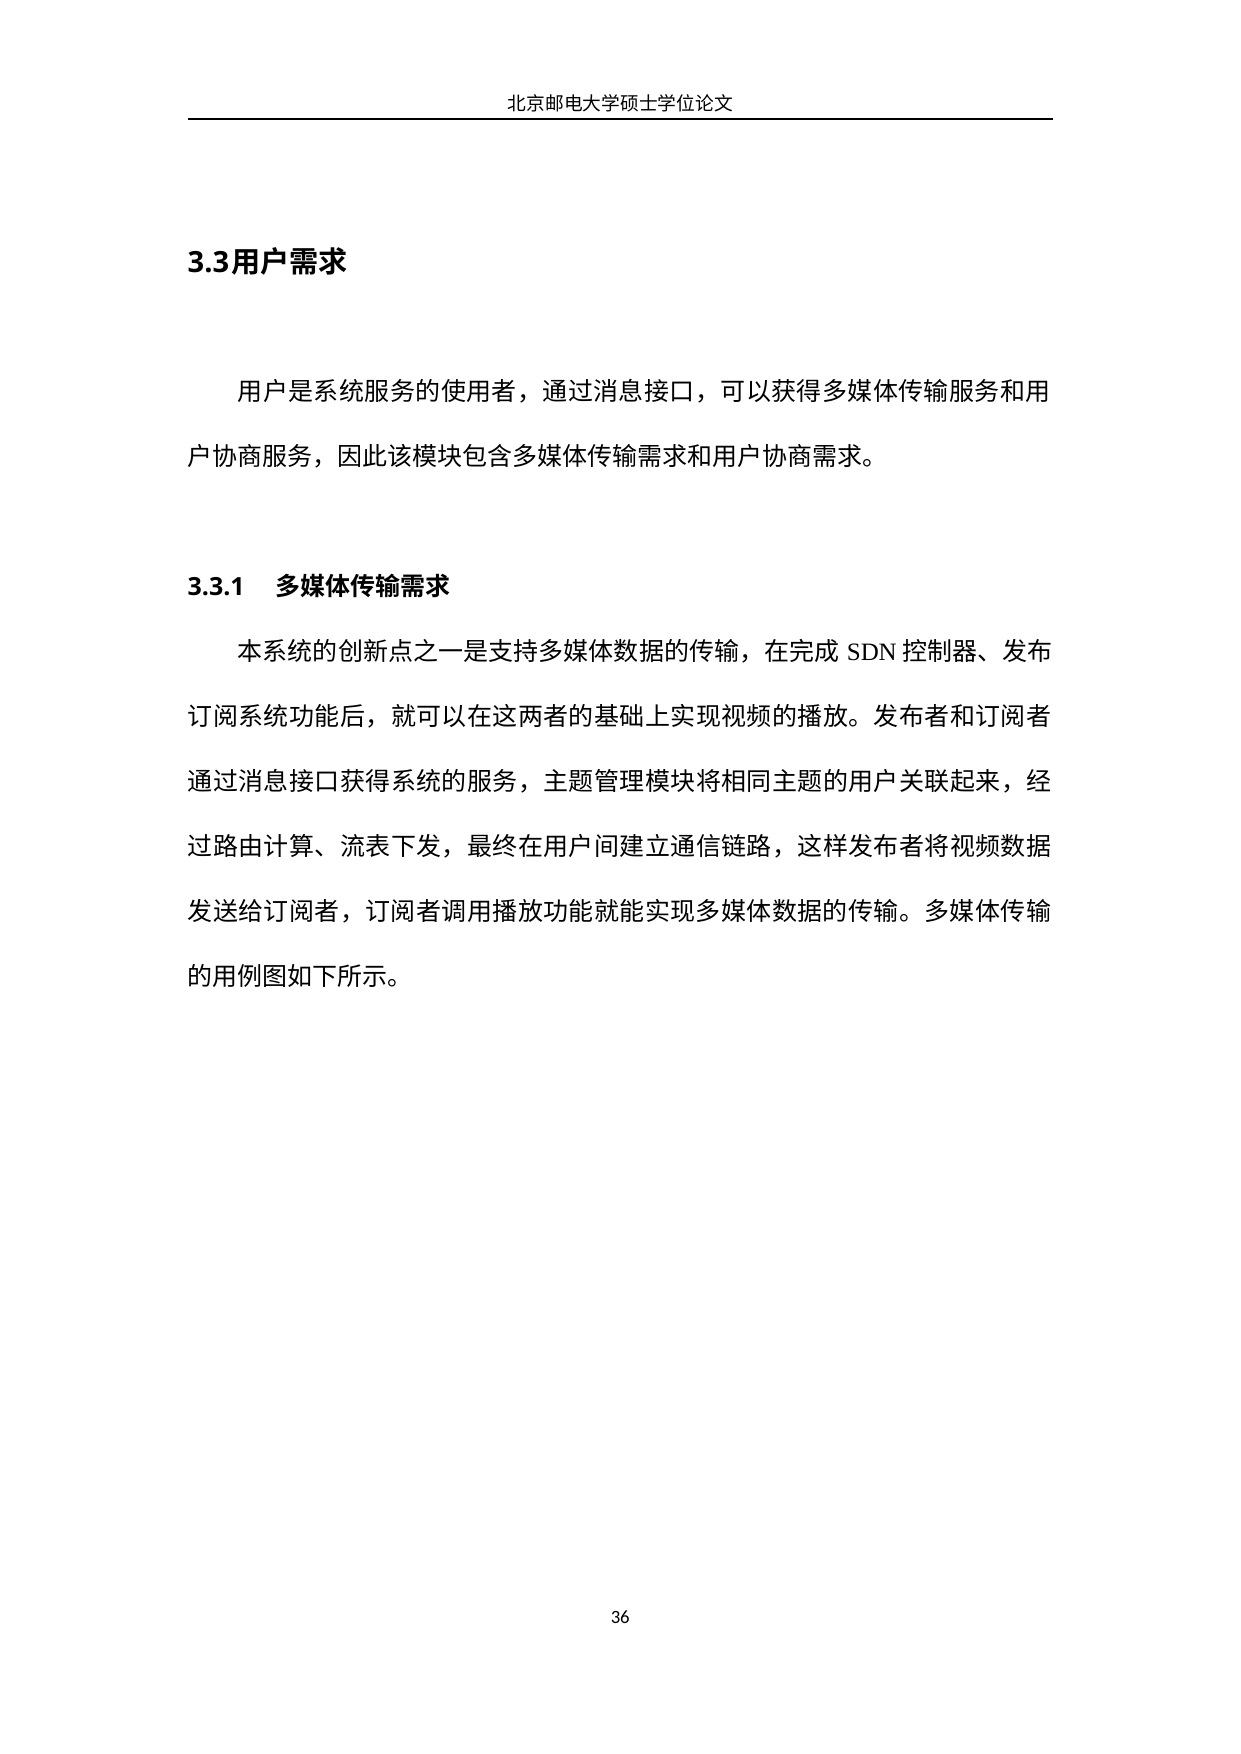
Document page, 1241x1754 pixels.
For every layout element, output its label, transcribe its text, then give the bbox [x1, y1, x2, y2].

text 用户是系统服务的使用者，通过消息接口，可以获得多媒体传输服务和用户协商服务，因此该模块包含多媒体传输需求和用户协商需求。 [187, 357, 1053, 487]
text 本系统的创新点之一是支持多媒体数据的传输，在完成SDN控制器、发布订阅系统功能后，就可以在这两者的基础上实现视频的播放。发布者和订阅者通过消息接口获得系统的服务，主题管理模块将相同主题的用户关联起来，经过路由计算、流表下发，最终在用户间建立通信链路，这样发布者将视频数据发送给订阅者，订阅者调用播放功能就能实现多媒体数据的传输。多媒体传输的用例图如下所示。 [187, 617, 1053, 1007]
list 用户需求 [187, 227, 1053, 292]
list 多媒体传输需求 [187, 552, 1053, 617]
